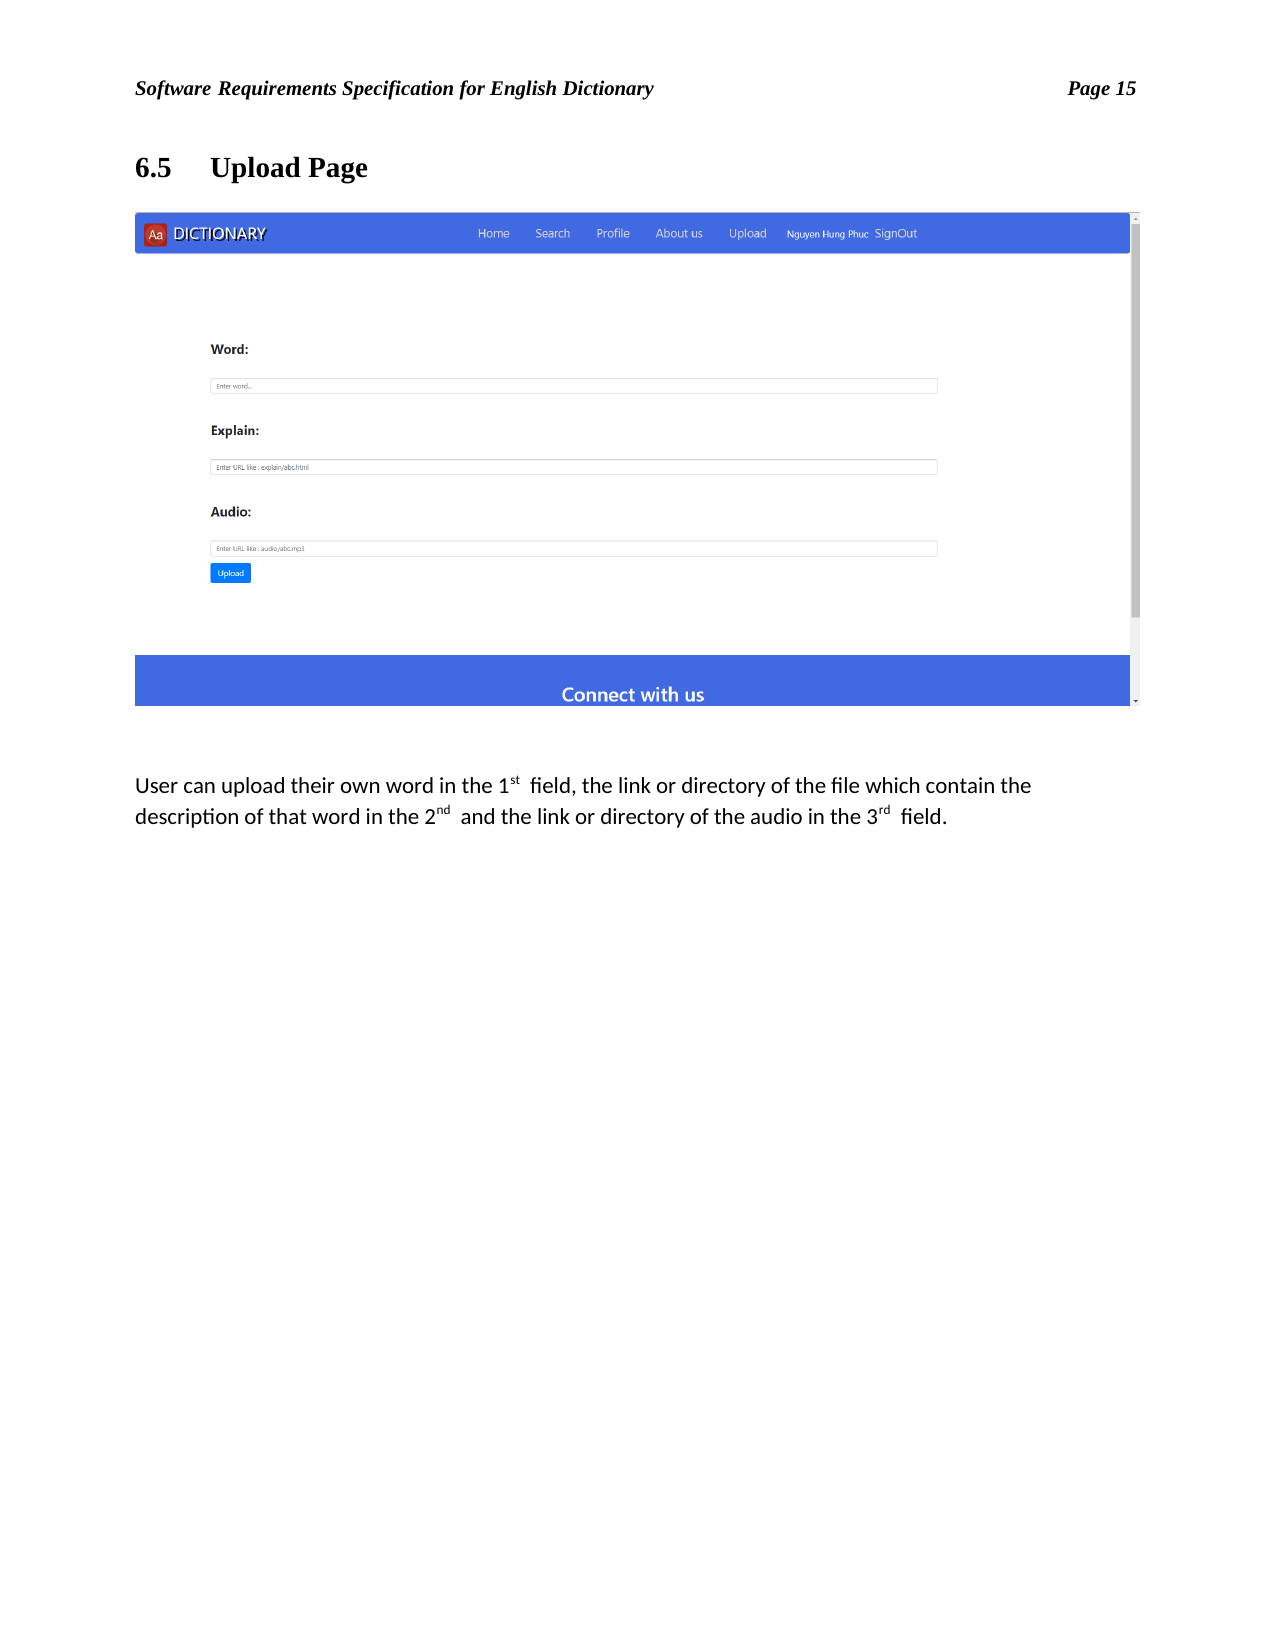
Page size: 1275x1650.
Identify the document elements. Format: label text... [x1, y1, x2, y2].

picture [135, 212, 1140, 706]
text User can upload their own word in the 1st field, the link or directory of the file which contain the description of that word in the 2nd and the link or directory of the audio in the 3rd field. [135, 772, 1140, 830]
subtitle Upload Page [135, 150, 1140, 183]
